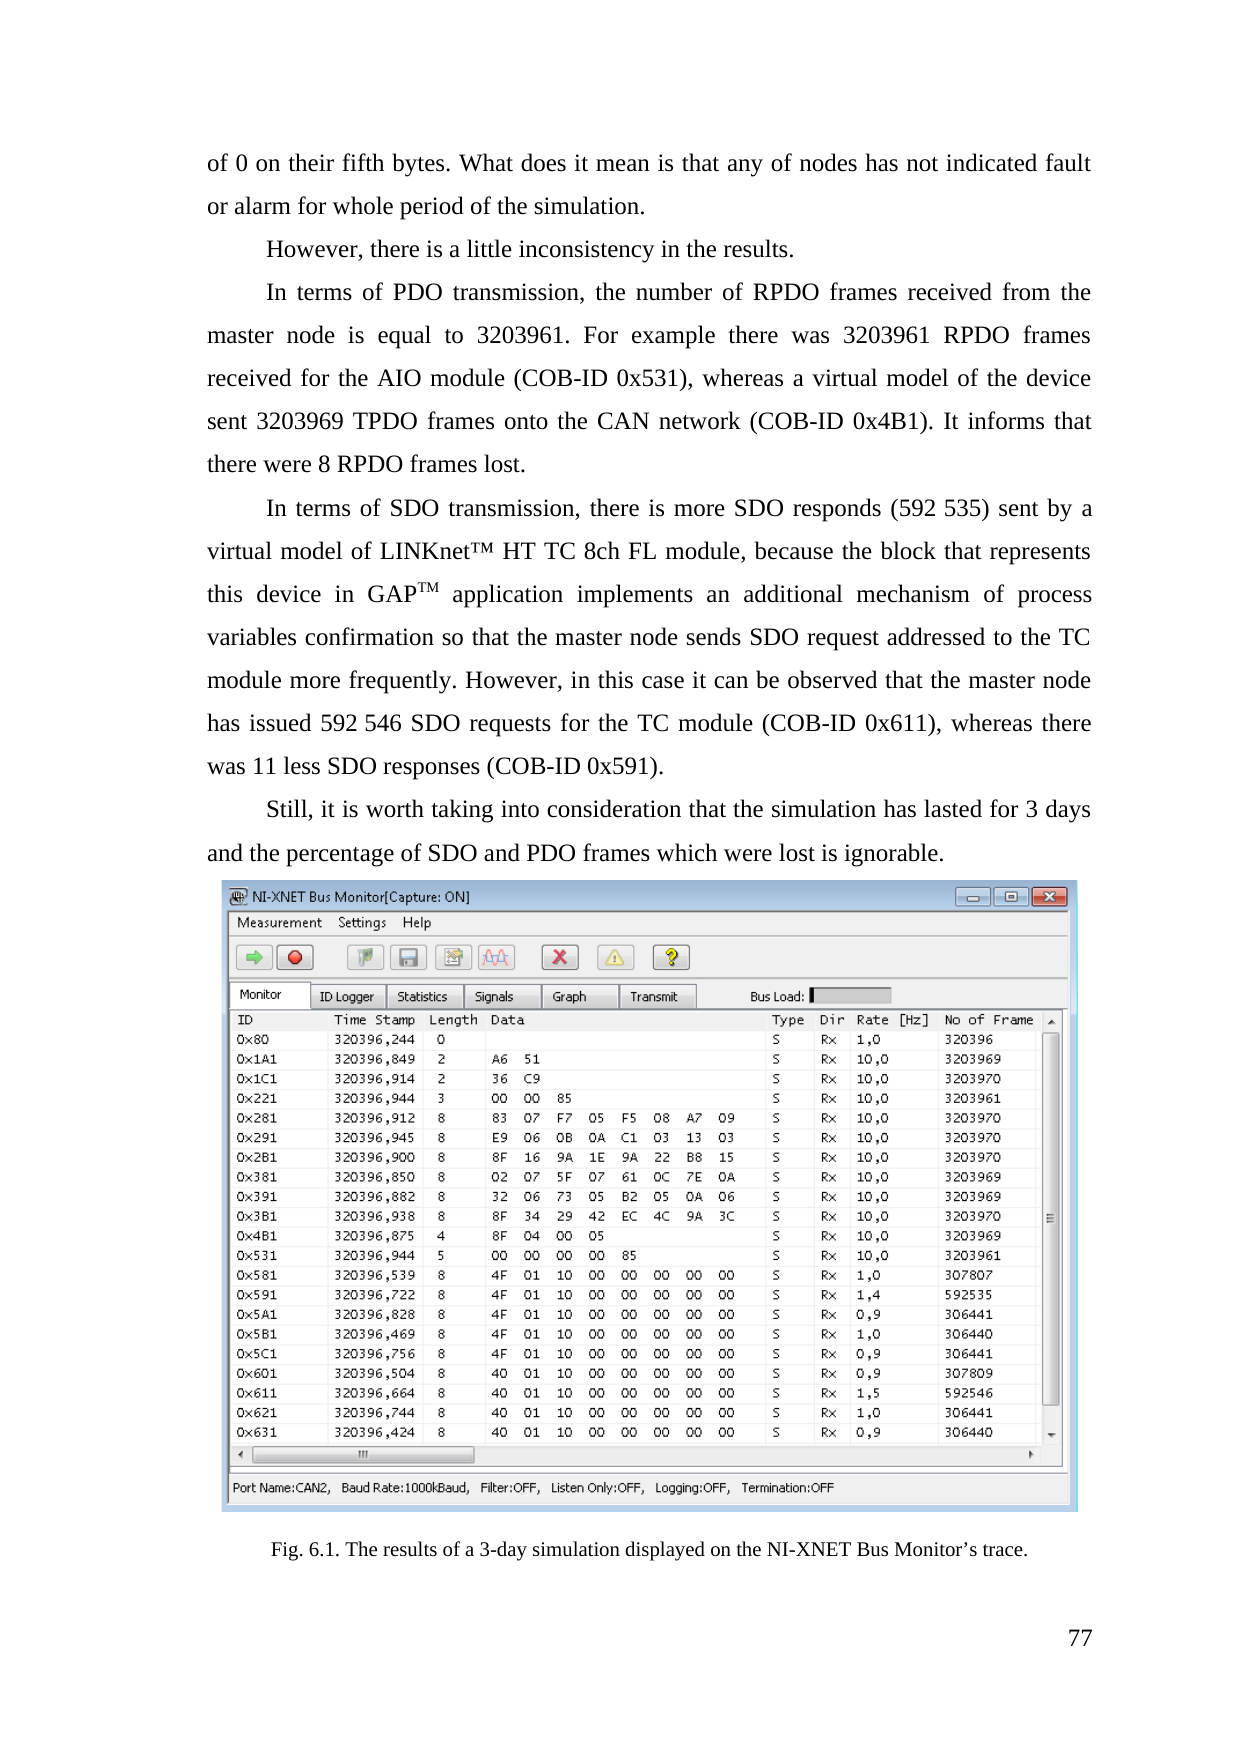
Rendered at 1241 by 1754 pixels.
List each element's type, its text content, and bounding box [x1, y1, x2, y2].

text However, there is a little inconsistency in the results. [207, 234, 1092, 263]
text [207, 148, 1092, 219]
text In terms of SDO transmission, there is more SDO responds (592 535) sent by a virtual model of LINKnet™ HT TC 8ch FL module, because the block that represents this device in GAPTM application implements an additional mechanism of process variables confirmation so that the master node sends SDO request addressed to the TC module more frequently. However, in this case it can be observed that the master node has issued 592 546 SDO requests for the TC module (COB-ID 0x611), whereas there was 11 less SDO responses (COB-ID 0x591). [207, 493, 1092, 780]
text Still, it is worth taking into consideration that the simulation has lasted for 3 days and the percentage of SDO and PDO frames which were lost is ignorable. [207, 794, 1092, 866]
picture [221, 880, 1078, 1512]
text In terms of PDO transmission, the number of RPDO frames received from the master node is equal to 3203961. For example there was 3203961 RPDO frames received for the AIO module (COB-ID 0x531), whereas a virtual model of the device sent 3203969 TPDO frames onto the CAN network (COB-ID 0x4B1). It informs that there were 8 RPDO frames lost. [207, 277, 1092, 478]
subtitle Fig. 6.1. The results of a 3-day simulation displayed on the NI-XNET Bus Monitor’s trace. [207, 1537, 1092, 1561]
